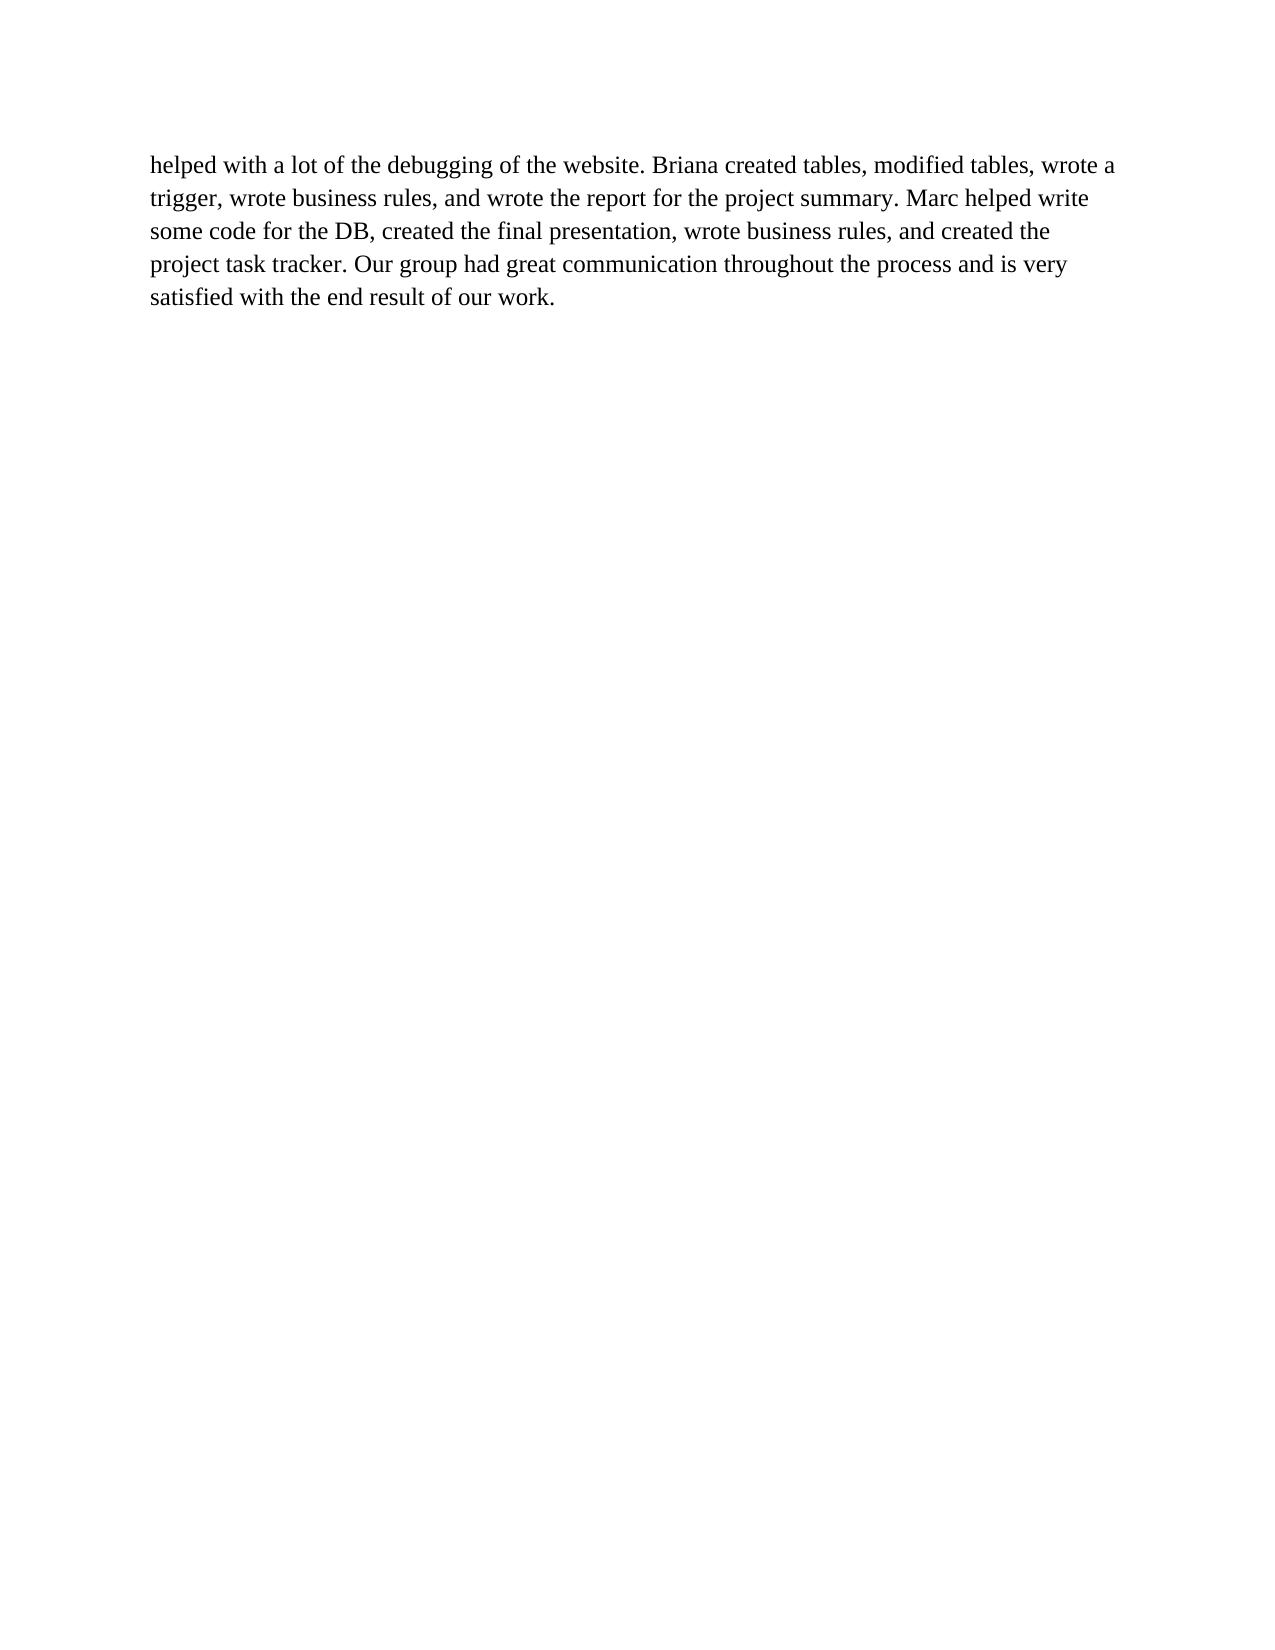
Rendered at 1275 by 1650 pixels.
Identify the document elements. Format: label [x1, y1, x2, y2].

text [150, 150, 1125, 311]
